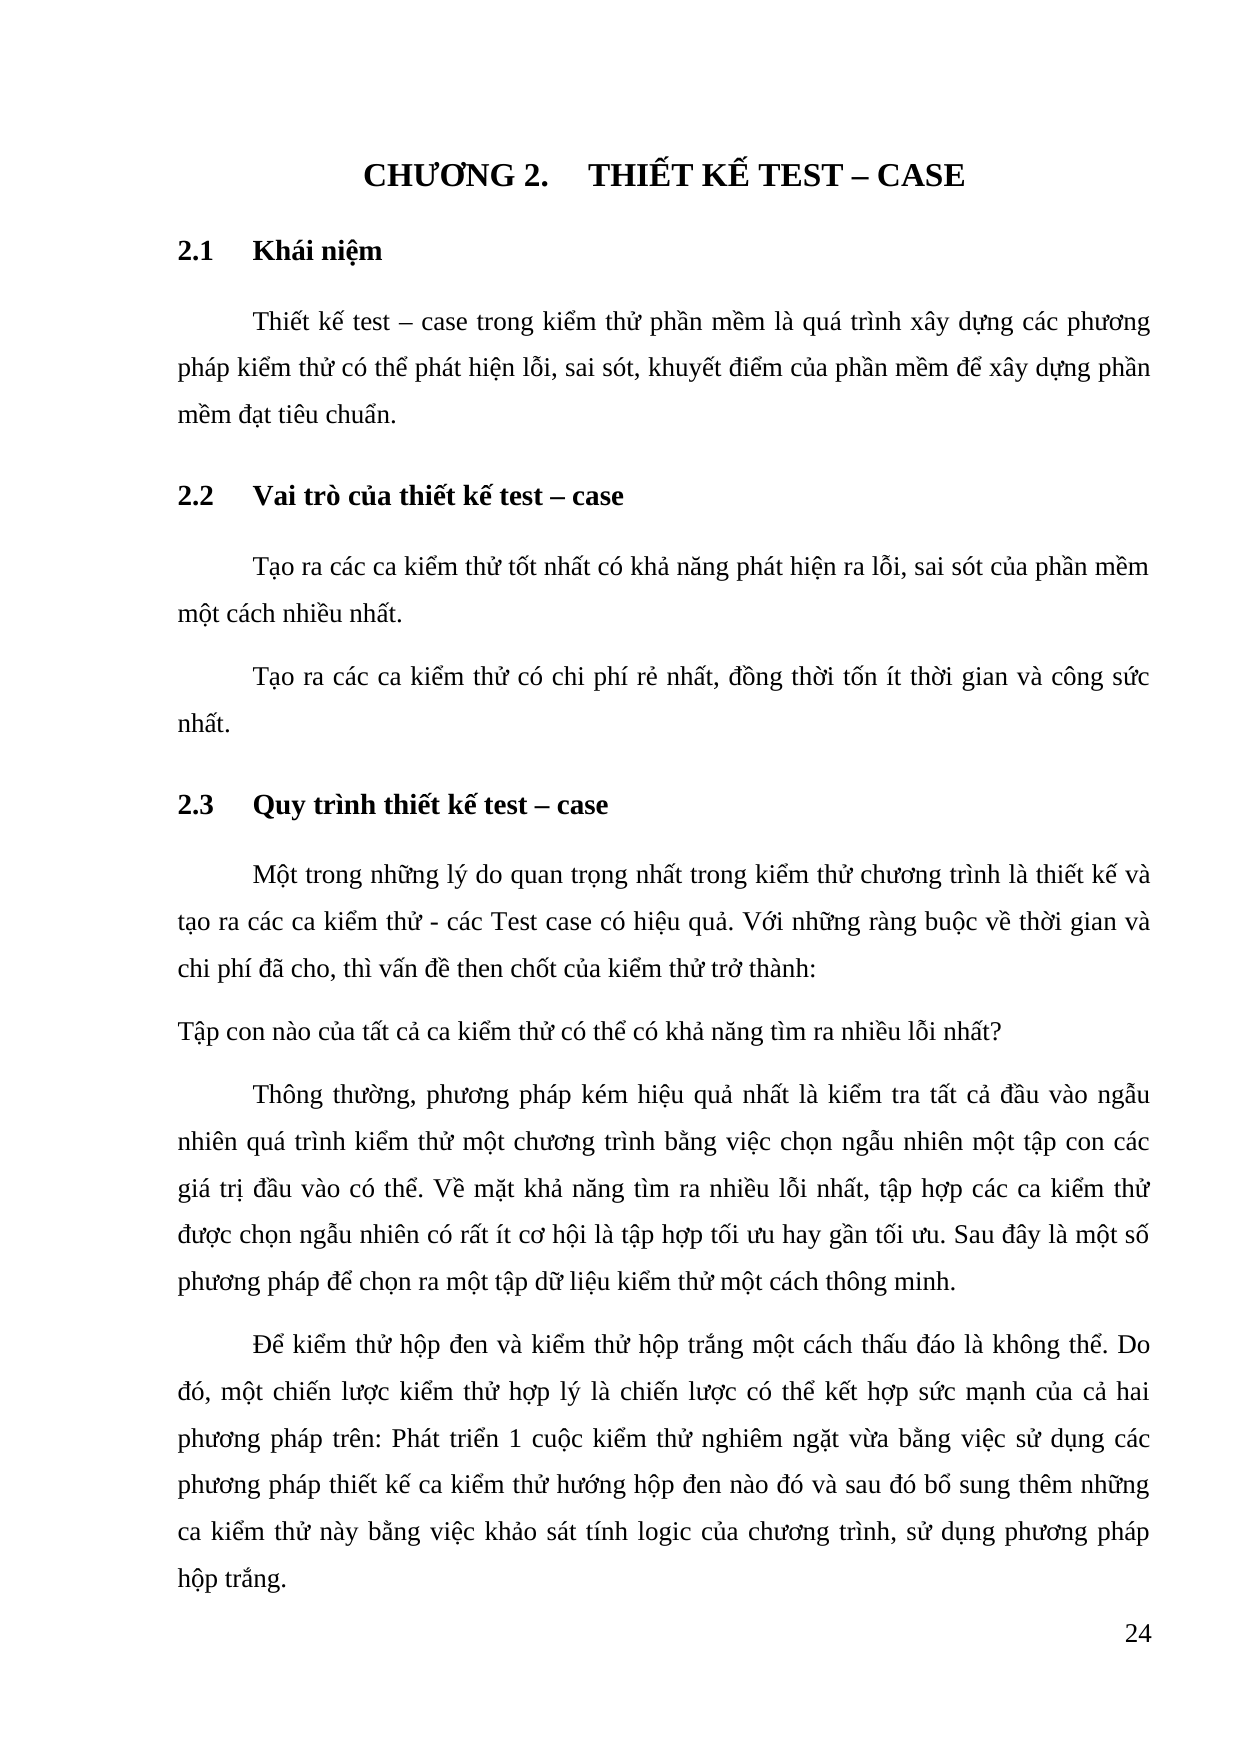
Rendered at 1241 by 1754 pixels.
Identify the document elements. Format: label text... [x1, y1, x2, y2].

text Thiết kế test – case trong kiểm thử phần mềm là quá trình xây dựng các phương pháp kiểm thử có thể phát hiện lỗi, sai sót, khuyết điểm của phần mềm để xây dựng phần mềm đạt tiêu chuẩn. [177, 305, 1152, 429]
text Để kiểm thử hộp đen và kiểm thử hộp trắng một cách thấu đáo là không thể. Do đó, một chiến lược kiểm thử hợp lý là chiến lược có thể kết hợp sức mạnh của cả hai phương pháp trên: Phát triển 1 cuộc kiểm thử nghiêm ngặt vừa bằng việc sử dụng các phương pháp thiết kế ca kiểm thử hướng hộp đen nào đó và sau đó bổ sung thêm những ca kiểm thử này bằng việc khảo sát tính logic của chương trình, sử dụng phương pháp hộp trắng. [177, 1329, 1152, 1593]
text Tạo ra các ca kiểm thử có chi phí rẻ nhất, đồng thời tốn ít thời gian và công sức nhất. [177, 660, 1152, 738]
text Tập con nào của tất cả ca kiểm thử có thể có khả năng tìm ra nhiều lỗi nhất? [177, 1015, 1152, 1046]
subtitle 2.3 Quy trình thiết kế test – case [177, 787, 1152, 820]
subtitle 2.1 Khái niệm [177, 233, 1152, 267]
text Thông thường, phương pháp kém hiệu quả nhất là kiểm tra tất cả đầu vào ngẫu nhiên quá trình kiểm thử một chương trình bằng việc chọn ngẫu nhiên một tập con các giá trị đầu vào có thể. Về mặt khả năng tìm ra nhiều lỗi nhất, tập hợp các ca kiểm thử được chọn ngẫu nhiên có rất ít cơ hội là tập hợp tối ưu hay gần tối ưu. Sau đây là một số phương pháp để chọn ra một tập dữ liệu kiểm thử một cách thông minh. [177, 1079, 1152, 1296]
text Một trong những lý do quan trọng nhất trong kiểm thử chương trình là thiết kế và tạo ra các ca kiểm thử - các Test case có hiệu quả. Với những ràng buộc về thời gian và chi phí đã cho, thì vấn đề then chốt của kiểm thử trở thành: [177, 859, 1152, 983]
subtitle CHƯƠNG 2. THIẾT KẾ TEST – CASE [177, 156, 1152, 194]
subtitle 2.2 Vai trò của thiết kế test – case [177, 478, 1152, 512]
text Tạo ra các ca kiểm thử tốt nhất có khả năng phát hiện ra lỗi, sai sót của phần mềm một cách nhiều nhất. [177, 550, 1152, 628]
